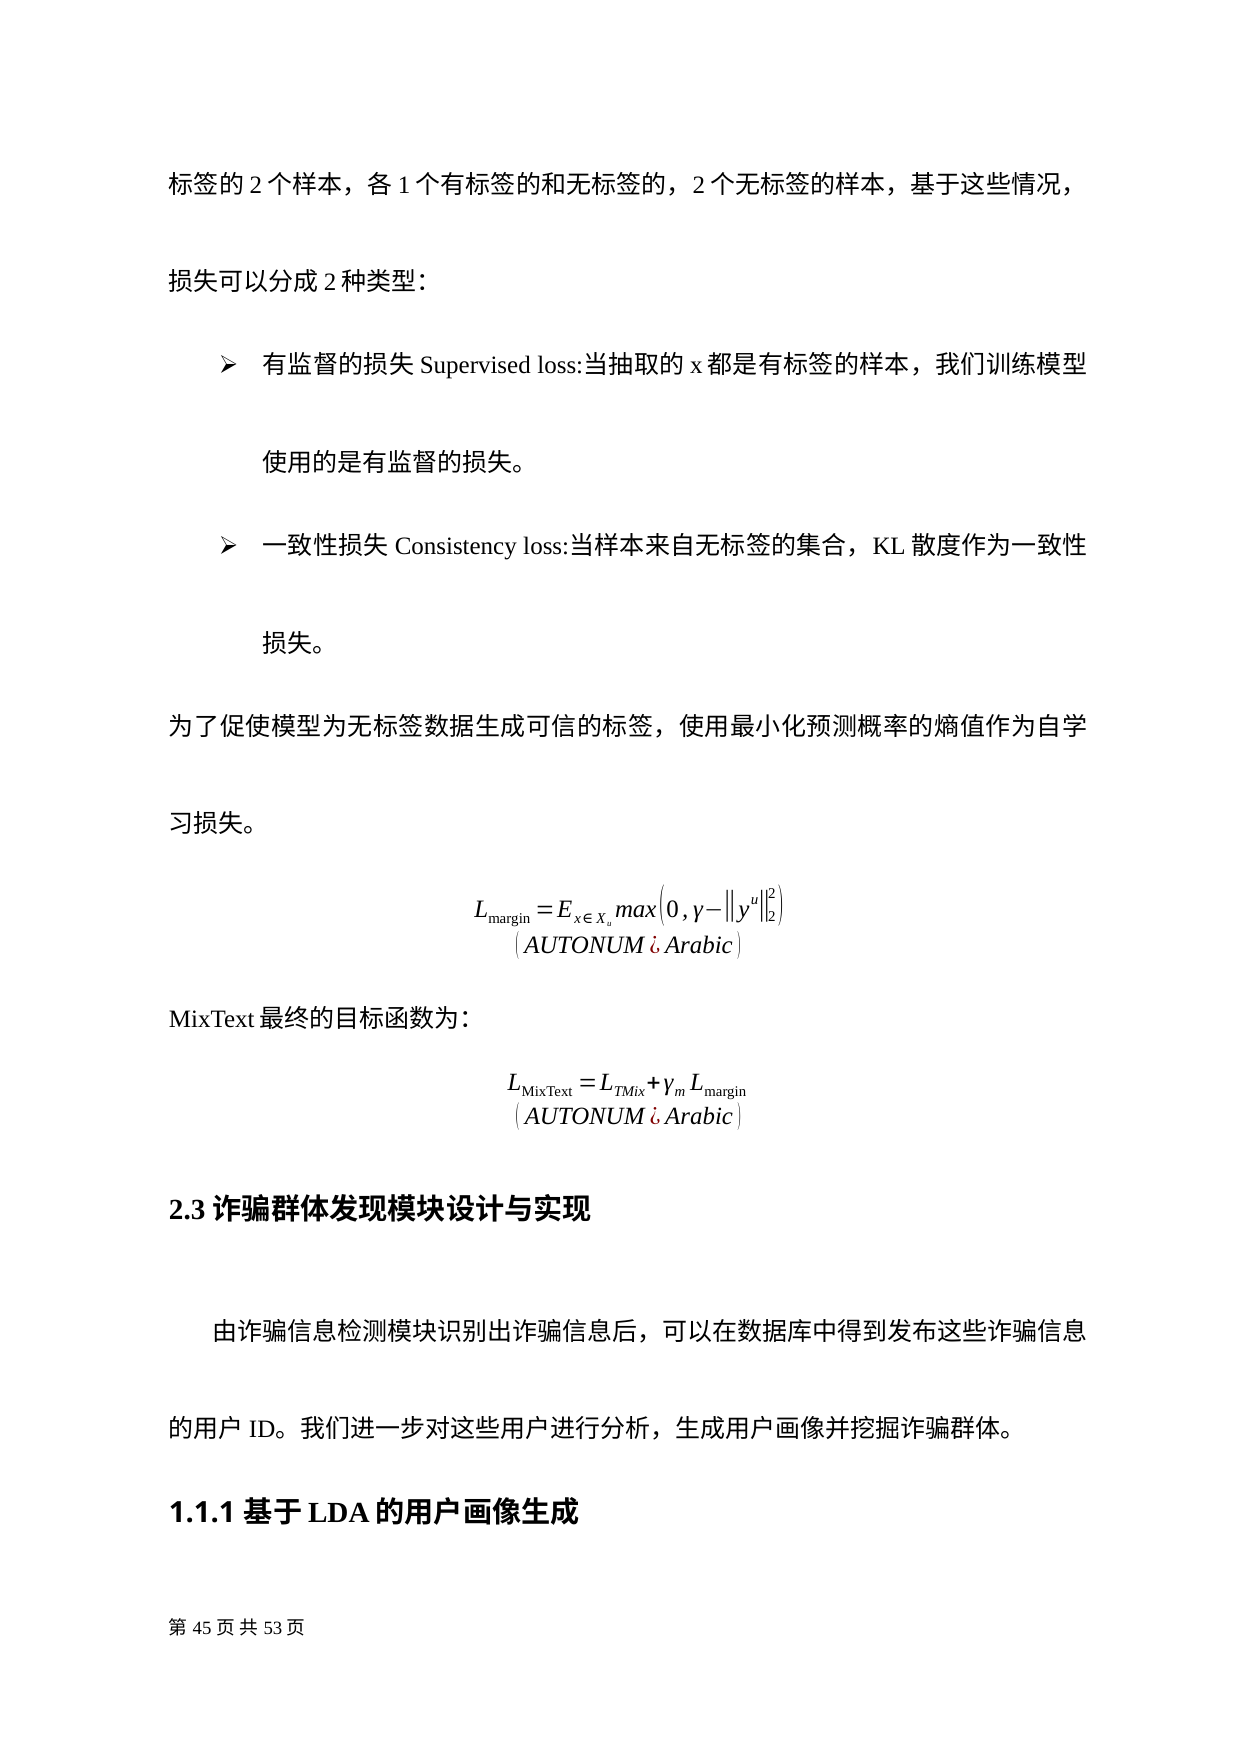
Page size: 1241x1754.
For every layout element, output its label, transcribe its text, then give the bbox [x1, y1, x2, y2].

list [169, 150, 1087, 312]
list 有监督的损失Supervised loss:当抽取的x都是有标签的样本，我们训练模型使用的是有监督的损失。 [219, 331, 1087, 493]
text MixText最终的目标函数为： [169, 984, 1087, 1049]
text 诈骗群体发现模块设计与实现 [169, 1174, 1087, 1239]
text 由诈骗信息检测模块识别出诈骗信息后，可以在数据库中得到发布这些诈骗信息的用户ID。我们进一步对这些用户进行分析，生成用户画像并挖掘诈骗群体。 [169, 1297, 1087, 1459]
subtitle 基于LDA的用户画像生成 [169, 1477, 1087, 1542]
list 一致性损失 Consistency loss:当样本来自无标签的集合，KL散度作为一致性损失。 [219, 511, 1087, 674]
text 为了促使模型为无标签数据生成可信的标签，使用最小化预测概率的熵值作为自学习损失。 [169, 692, 1087, 854]
